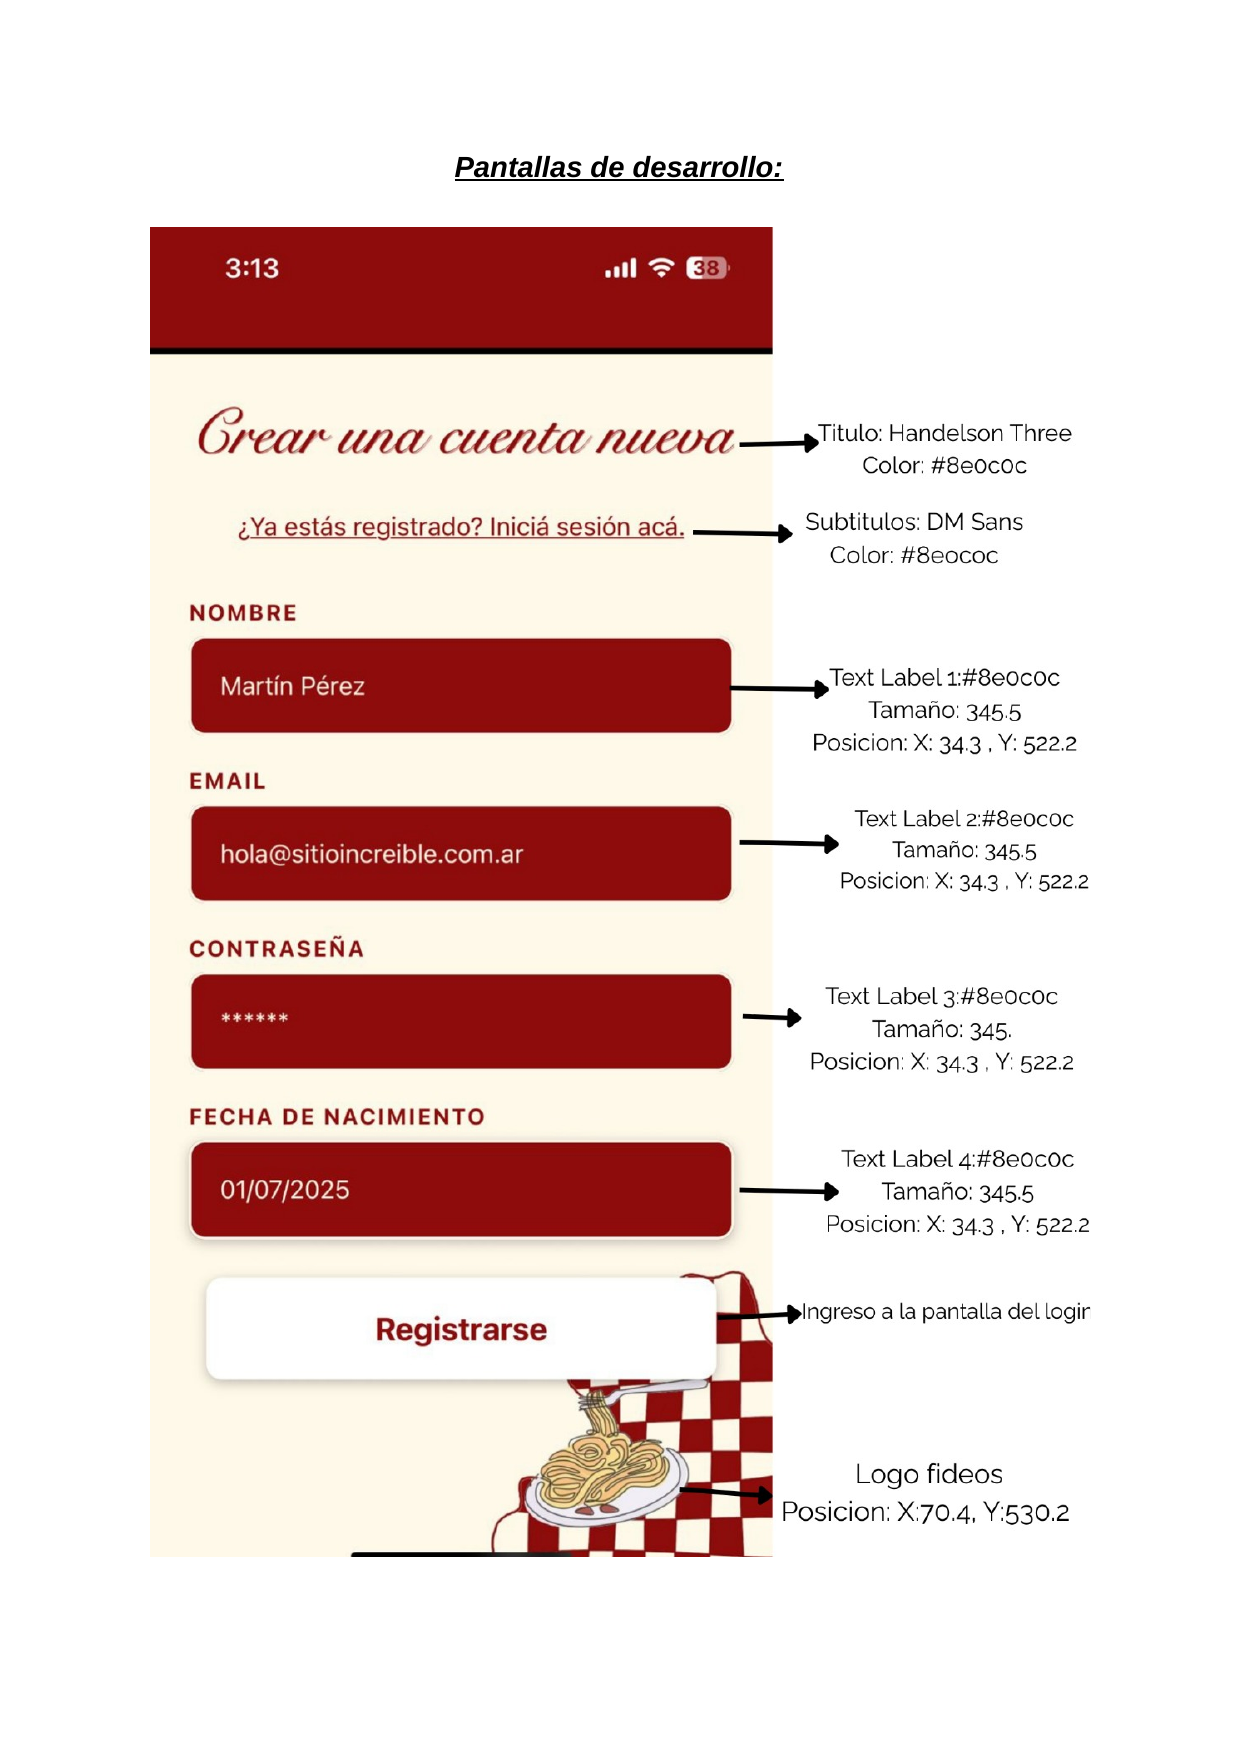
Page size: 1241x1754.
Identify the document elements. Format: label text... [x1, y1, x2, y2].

picture [150, 227, 1091, 1557]
text Pantallas de desarrollo: [150, 150, 1090, 183]
